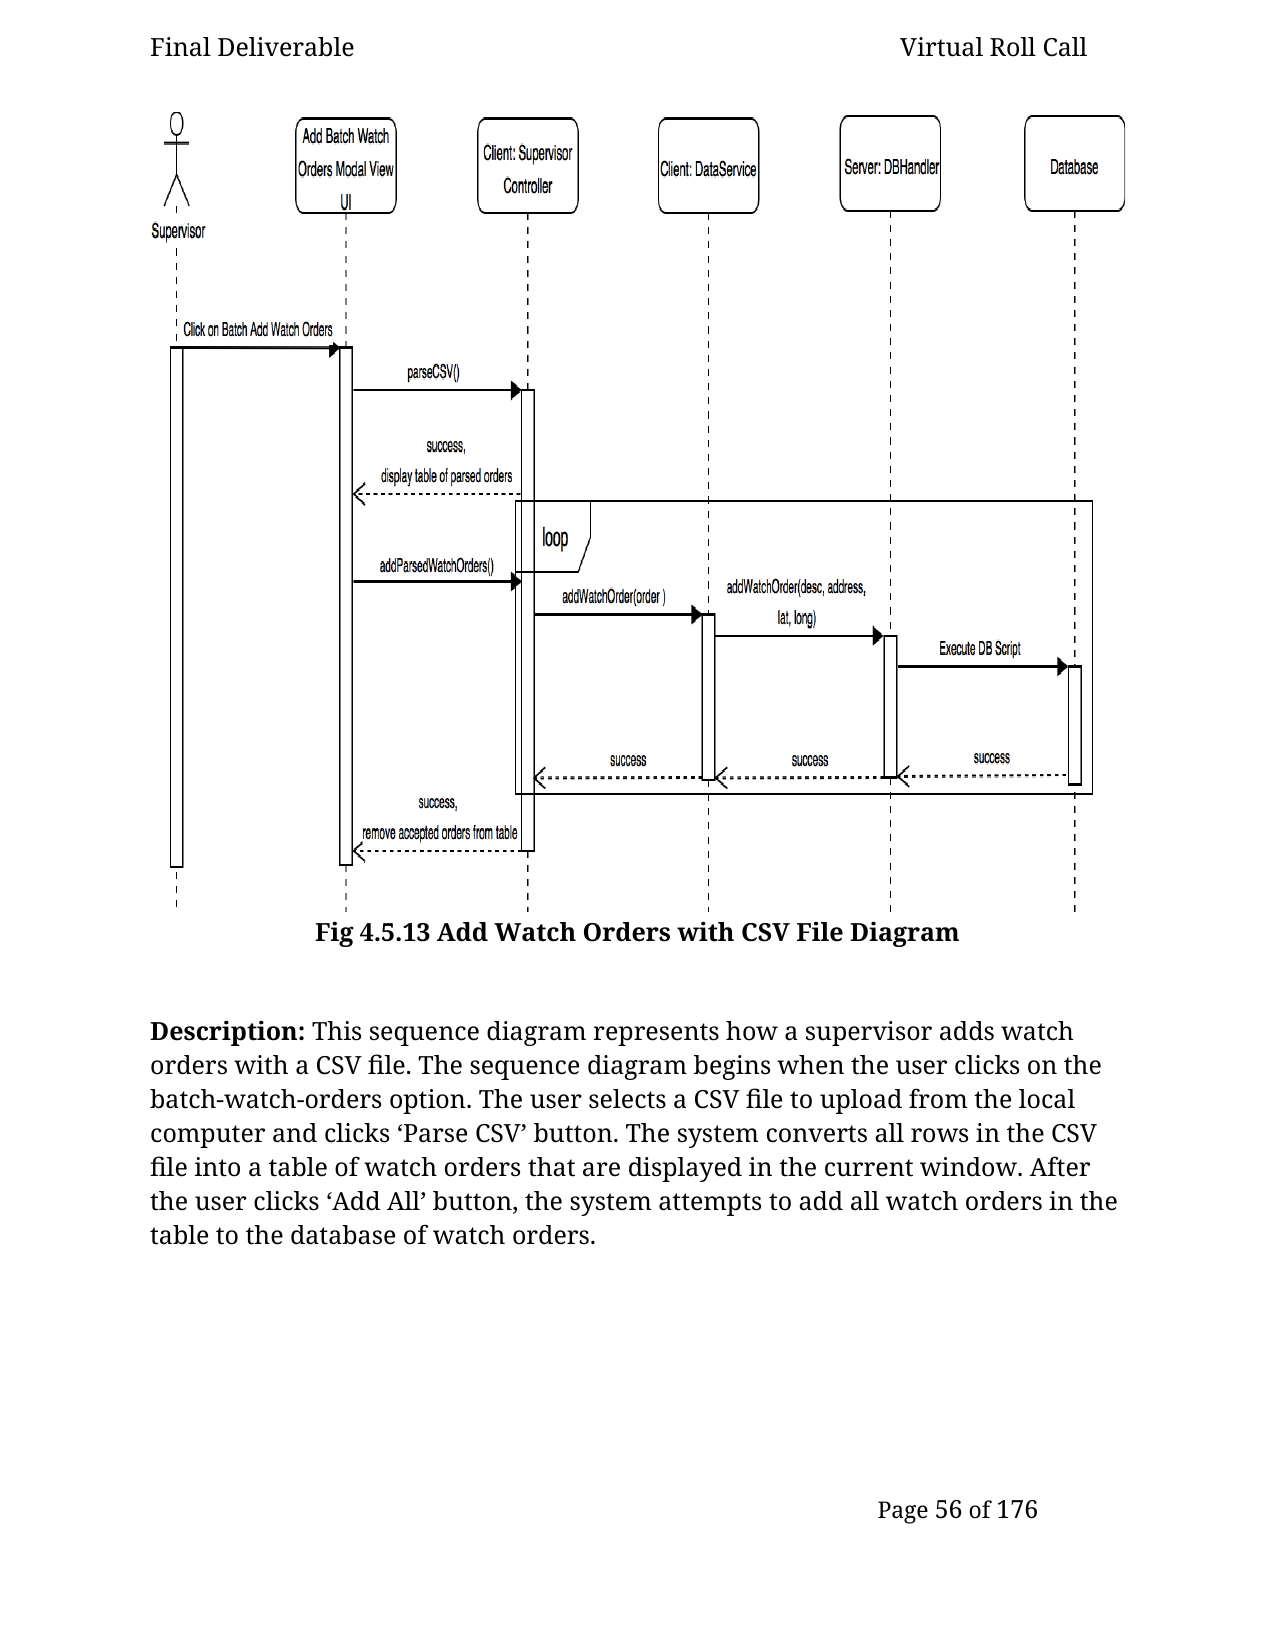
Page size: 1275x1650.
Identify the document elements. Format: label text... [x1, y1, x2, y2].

picture [150, 112, 1125, 915]
text Fig 4.5.13 Add Watch Orders with CSV File Diagram [150, 915, 1125, 949]
text Description: This sequence diagram represents how a supervisor adds watch orders with a CSV file. The sequence diagram begins when the user clicks on the batch-watch-orders option. The user selects a CSV file to upload from the local computer and clicks ‘Parse CSV’ button. The system converts all rows in the CSV file into a table of watch orders that are displayed in the current window. After the user clicks ‘Add All’ button, the system attempts to add all watch orders in the table to the database of watch orders. [150, 1013, 1125, 1252]
